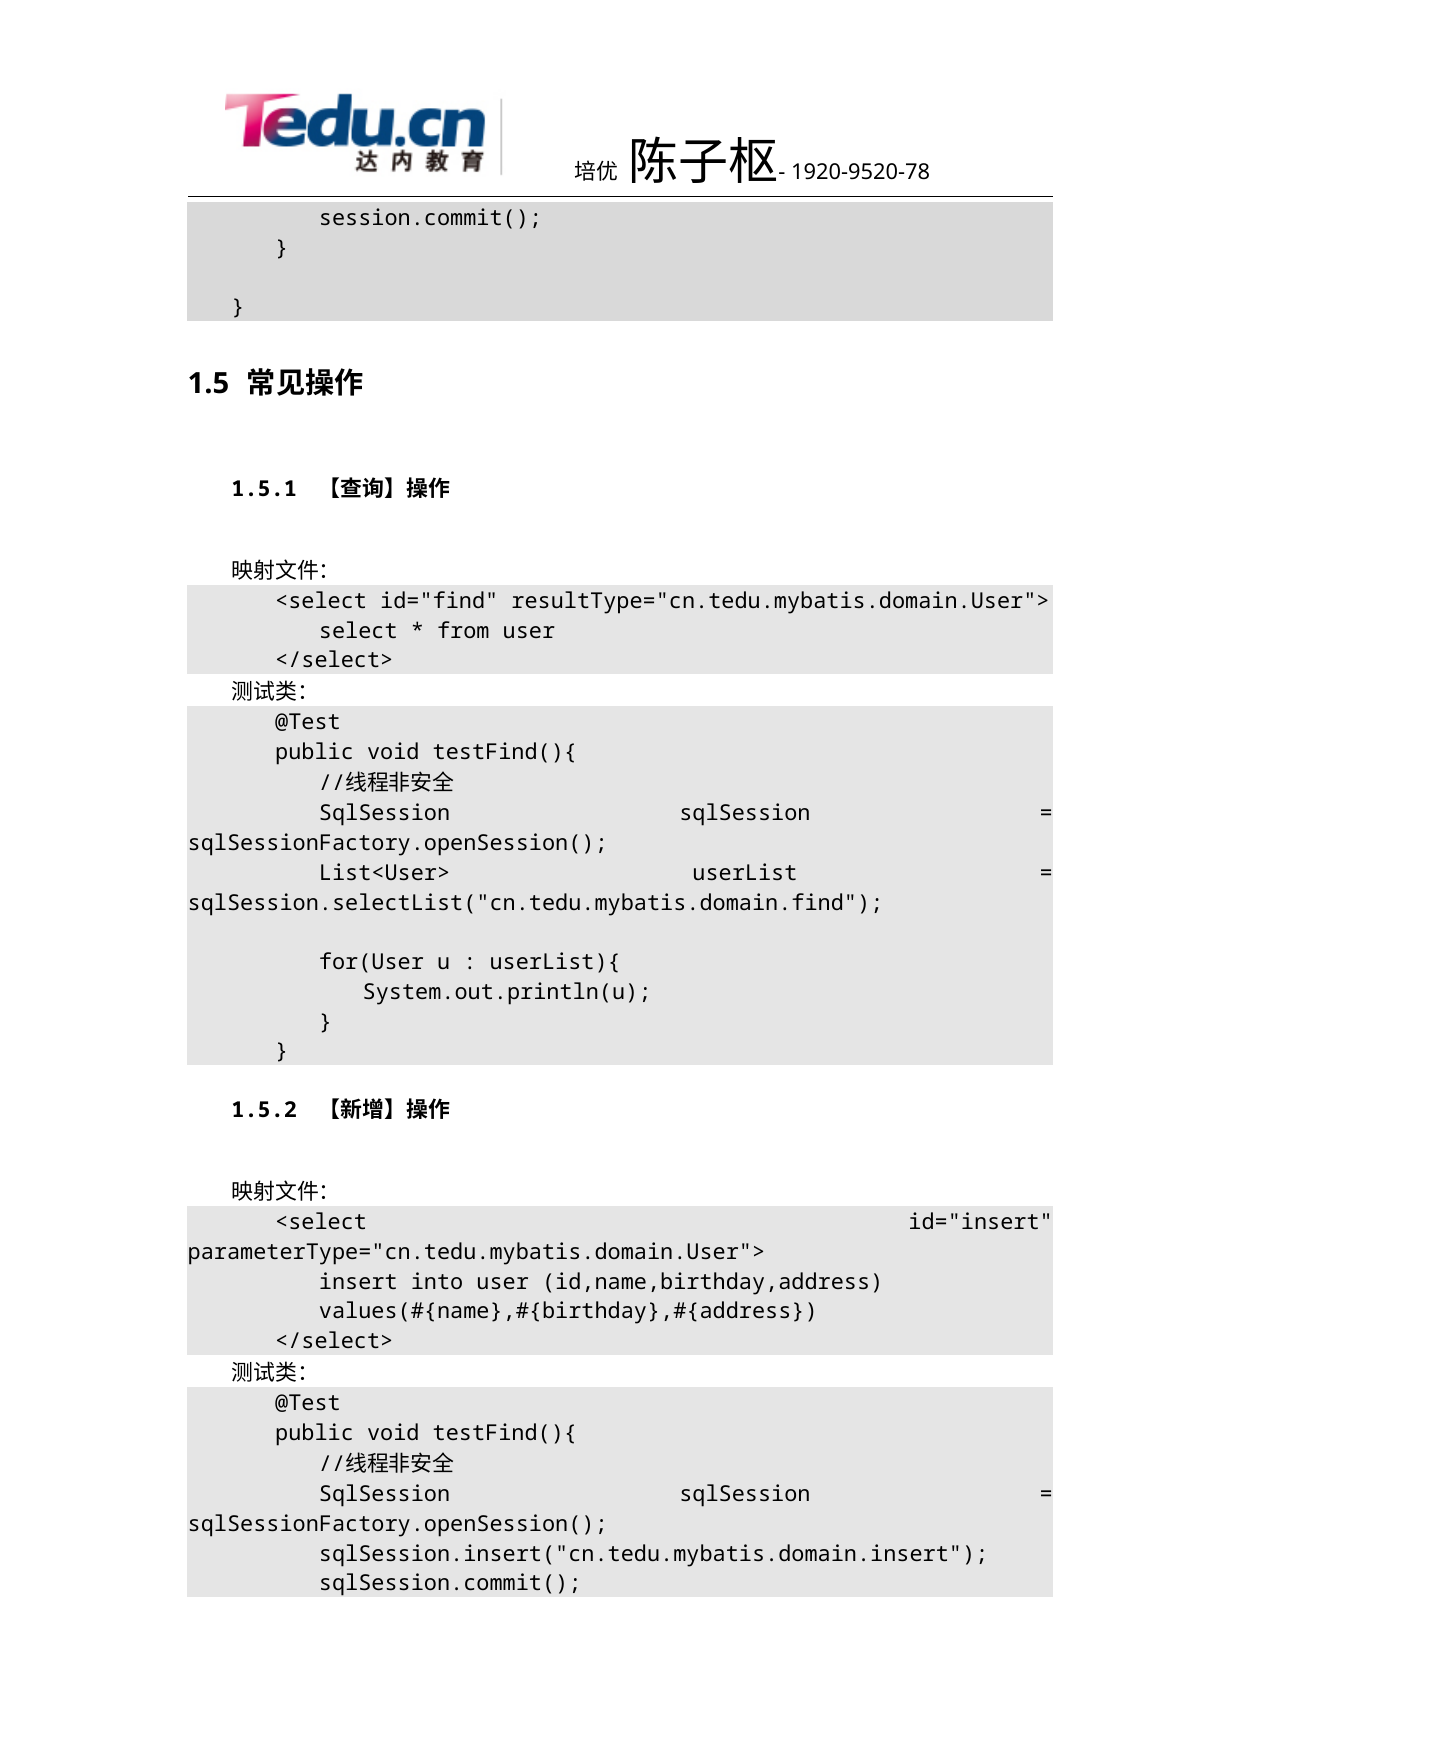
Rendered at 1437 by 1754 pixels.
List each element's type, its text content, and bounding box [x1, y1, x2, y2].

text 测试类： [187, 674, 1053, 706]
text sqlSession.insert("cn.tedu.mybatis.domain.insert"); [187, 1538, 1053, 1567]
text 测试类： [187, 1355, 1053, 1387]
text } [187, 1036, 1053, 1065]
text //线程非安全 [187, 765, 1053, 797]
text values(#{name},#{birthday},#{address}) [187, 1295, 1053, 1325]
text for(User u : userList){ [187, 946, 1053, 976]
subtitle 常见操作 [187, 348, 1053, 413]
text public void testFind(){ [187, 1416, 1053, 1446]
text System.out.println(u); [187, 976, 1053, 1006]
text List<User> userList = sqlSession.selectList("cn.tedu.mybatis.domain.find"); [187, 857, 1053, 916]
subtitle 【新增】操作 [187, 1092, 1053, 1124]
text session.commit(); [187, 202, 1053, 232]
text select * from user [187, 614, 1053, 644]
picture [225, 88, 507, 180]
text insert into user (id,name,birthday,address) [187, 1266, 1053, 1295]
subtitle 【查询】操作 [187, 471, 1053, 503]
text public void testFind(){ [187, 736, 1053, 765]
text } [187, 232, 1053, 261]
text } [187, 291, 1053, 321]
text @Test [187, 706, 1053, 736]
text SqlSession sqlSession = sqlSessionFactory.openSession(); [187, 1478, 1053, 1538]
text @Test [187, 1387, 1053, 1416]
text 映射文件： [187, 553, 1053, 585]
text <select id="insert" parameterType="cn.tedu.mybatis.domain.User"> [187, 1206, 1053, 1266]
text } [187, 1006, 1053, 1036]
text 映射文件： [187, 1174, 1053, 1206]
text <select id="find" resultType="cn.tedu.mybatis.domain.User"> [187, 585, 1053, 614]
text SqlSession sqlSession = sqlSessionFactory.openSession(); [187, 797, 1053, 857]
text //线程非安全 [187, 1446, 1053, 1478]
text sqlSession.commit(); [187, 1567, 1053, 1597]
text </select> [187, 1325, 1053, 1355]
text </select> [187, 644, 1053, 674]
